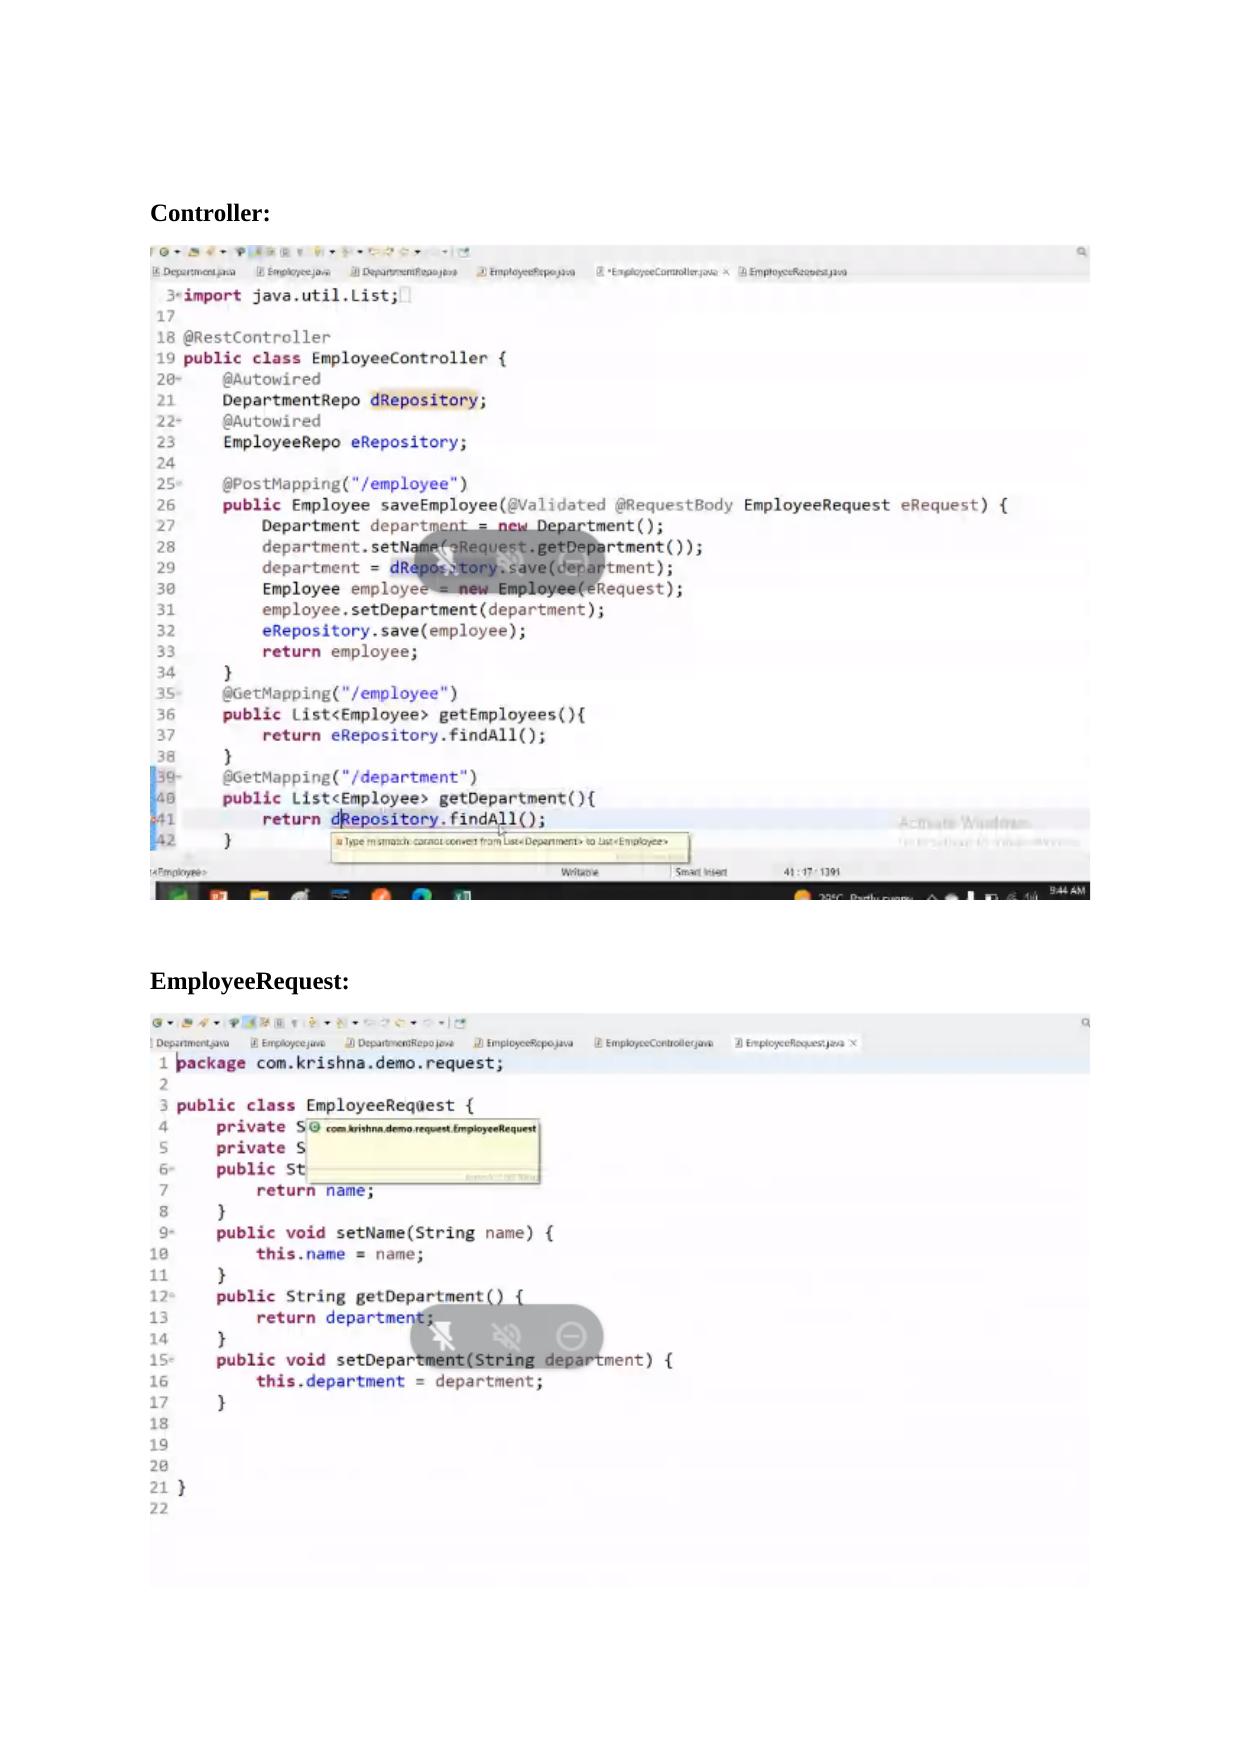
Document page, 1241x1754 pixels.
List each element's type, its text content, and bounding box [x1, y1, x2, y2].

picture [150, 245, 1091, 900]
picture [150, 1013, 1091, 1587]
text Controller: [150, 198, 1090, 226]
text EmployeeRequest: [150, 966, 1090, 995]
